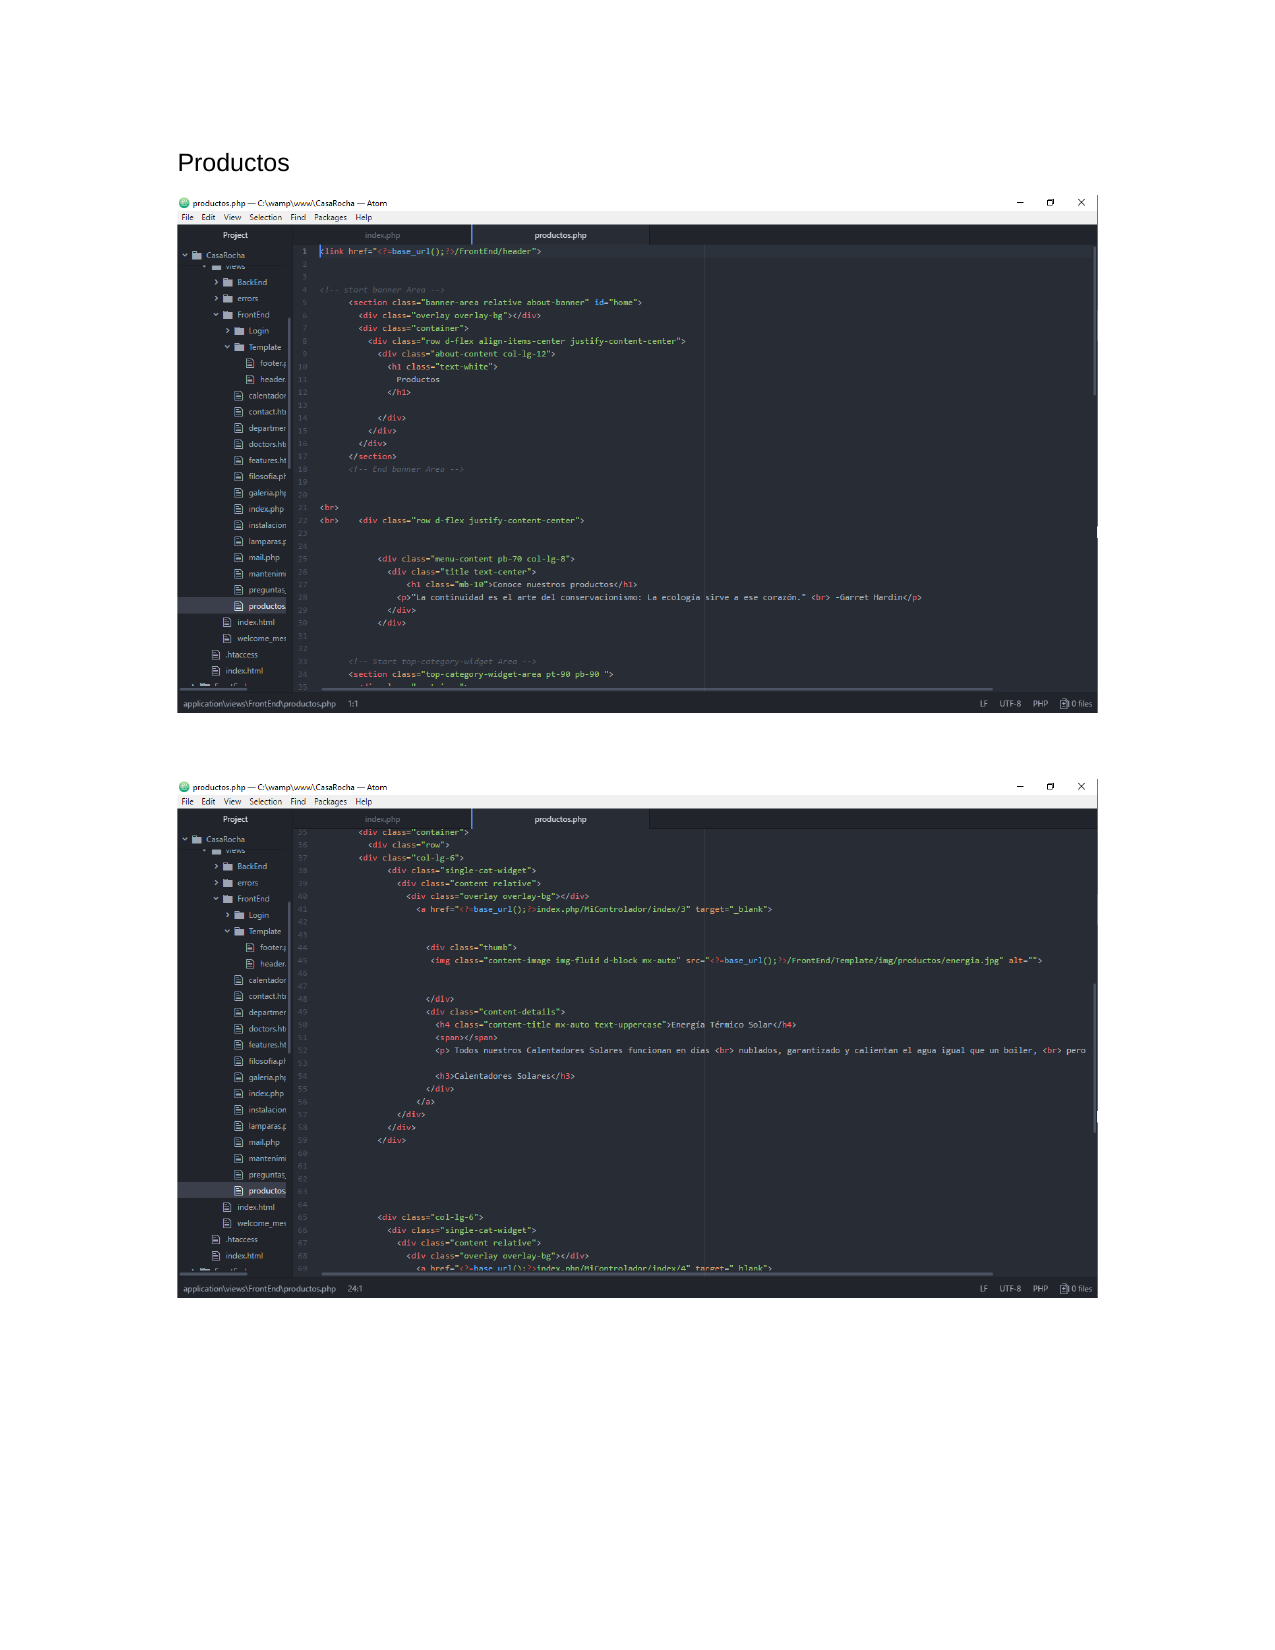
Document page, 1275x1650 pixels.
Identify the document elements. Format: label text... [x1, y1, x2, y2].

text Productos [177, 148, 1098, 176]
picture [177, 779, 1098, 1298]
picture [177, 195, 1098, 713]
